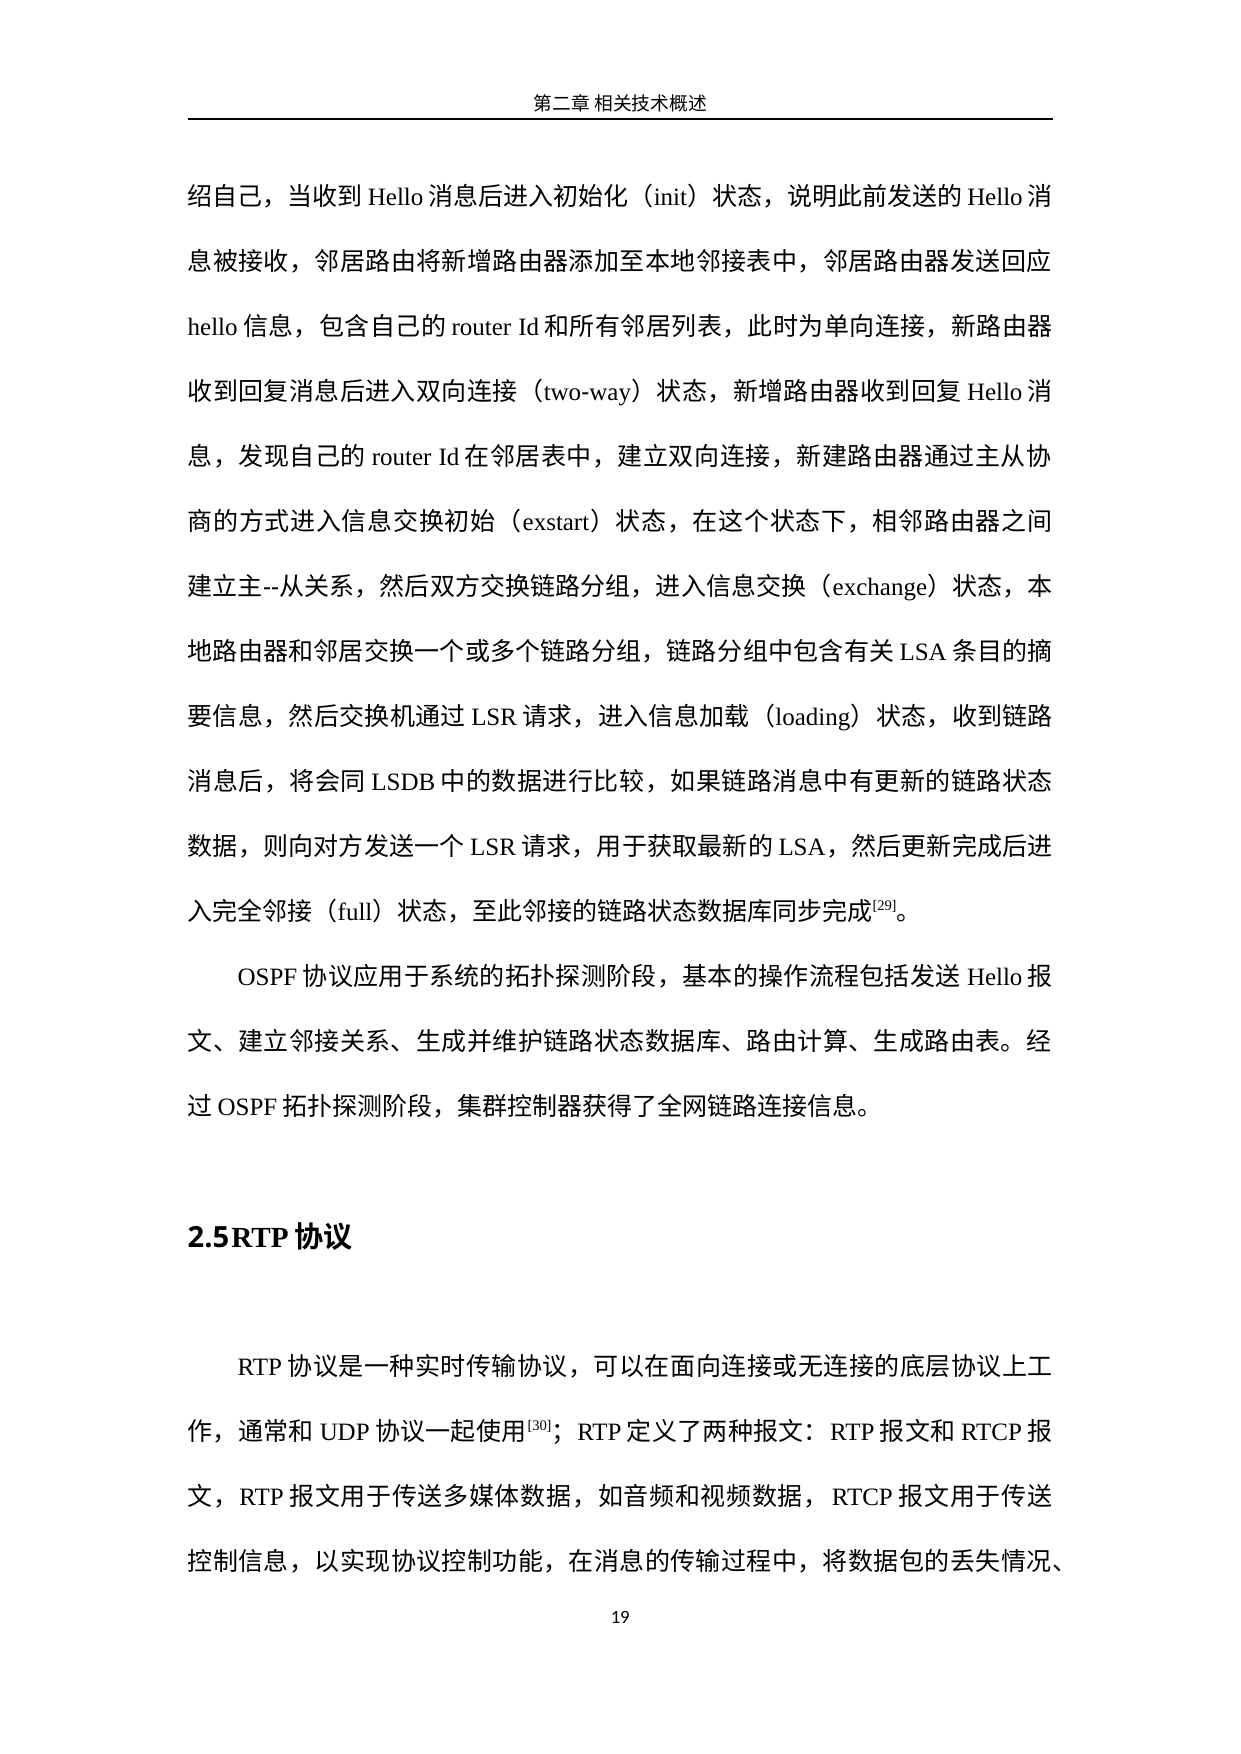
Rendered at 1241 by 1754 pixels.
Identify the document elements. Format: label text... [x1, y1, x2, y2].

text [187, 162, 1053, 942]
text OSPF协议应用于系统的拓扑探测阶段，基本的操作流程包括发送Hello报文、建立邻接关系、生成并维护链路状态数据库、路由计算、生成路由表。经过OSPF拓扑探测阶段，集群控制器获得了全网链路连接信息。 [187, 942, 1053, 1137]
list RTP协议 [187, 1202, 1053, 1267]
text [187, 1332, 1053, 1592]
